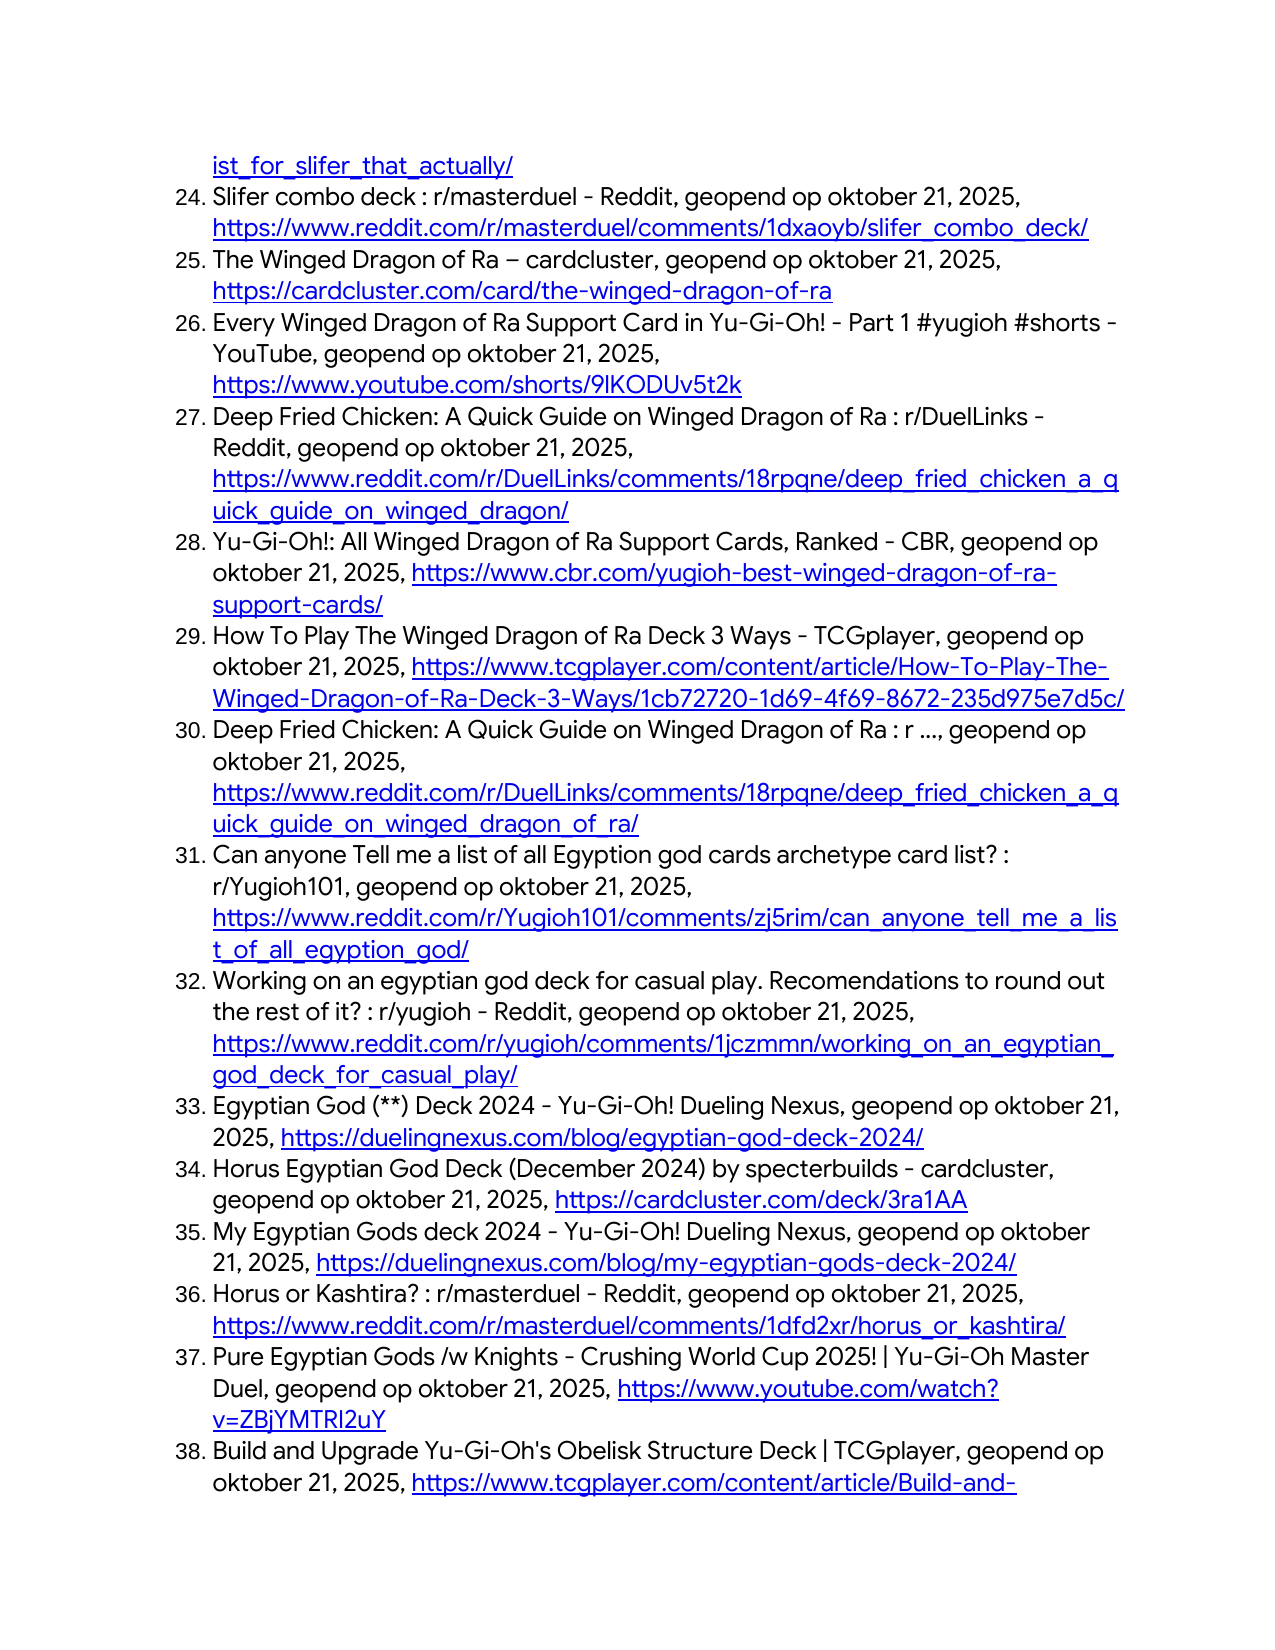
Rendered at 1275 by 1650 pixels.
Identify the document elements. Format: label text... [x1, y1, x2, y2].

list Every Winged Dragon of Ra Support Card in Yu-Gi-Oh! - Part 1 #yugioh #shorts - YouTube, geopend op oktober 21, 2025, https://www.youtube.com/shorts/9lKODUv5t2k [175, 307, 1125, 401]
list Horus or Kashtira? : r/masterduel - Reddit, geopend op oktober 21, 2025, https://www.reddit.com/r/masterduel/comments/1dfd2xr/horus_or_kashtira/ [175, 1279, 1125, 1341]
list Can anyone Tell me a list of all Egyption god cards archetype card list? : r/Yugioh101, geopend op oktober 21, 2025, https://www.reddit.com/r/Yugioh101/comments/zj5rim/can_anyone_tell_me_a_list_of_all_egyption_god/ [175, 840, 1125, 965]
list Horus Egyptian God Deck (December 2024) by specterbuilds - cardcluster, geopend op oktober 21, 2025, https://cardcluster.com/deck/3ra1AA [175, 1153, 1125, 1216]
list Egyptian God (**) Deck 2024 - Yu-Gi-Oh! Dueling Nexus, geopend op oktober 21, 2025, https://duelingnexus.com/blog/egyptian-god-deck-2024/ [175, 1091, 1125, 1153]
list Deep Fried Chicken: A Quick Guide on Winged Dragon of Ra : r/DuelLinks - Reddit, geopend op oktober 21, 2025, https://www.reddit.com/r/DuelLinks/comments/18rpqne/deep_fried_chicken_a_quick_guide_on_winged_dragon/ [175, 401, 1125, 526]
list Slifer combo deck : r/masterduel - Reddit, geopend op oktober 21, 2025, https://www.reddit.com/r/masterduel/comments/1dxaoyb/slifer_combo_deck/ [175, 181, 1125, 244]
list Yu-Gi-Oh!: All Winged Dragon of Ra Support Cards, Ranked - CBR, geopend op oktober 21, 2025, https://www.cbr.com/yugioh-best-winged-dragon-of-ra-support-cards/ [175, 526, 1125, 620]
list How To Play The Winged Dragon of Ra Deck 3 Ways - TCGplayer, geopend op oktober 21, 2025, https://www.tcgplayer.com/content/article/How-To-Play-The-Winged-Dragon-of-Ra-Deck-3-Ways/1cb72720-1d69-4f69-8672-235d975e7d5c/ [175, 620, 1125, 714]
list Deep Fried Chicken: A Quick Guide on Winged Dragon of Ra : r ..., geopend op oktober 21, 2025, https://www.reddit.com/r/DuelLinks/comments/18rpqne/deep_fried_chicken_a_quick_guide_on_winged_dragon_of_ra/ [175, 714, 1125, 840]
list Working on an egyptian god deck for casual play. Recomendations to round out the rest of it? : r/yugioh - Reddit, geopend op oktober 21, 2025, https://www.reddit.com/r/yugioh/comments/1jczmmn/working_on_an_egyptian_god_deck_for_casual_play/ [175, 965, 1125, 1091]
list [175, 1436, 1125, 1498]
list Pure Egyptian Gods /w Knights - Crushing World Cup 2025! | Yu-Gi-Oh Master Duel, geopend op oktober 21, 2025, https://www.youtube.com/watch?v=ZBjYMTRI2uY [175, 1341, 1125, 1436]
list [175, 150, 1125, 181]
list My Egyptian Gods deck 2024 - Yu-Gi-Oh! Dueling Nexus, geopend op oktober 21, 2025, https://duelingnexus.com/blog/my-egyptian-gods-deck-2024/ [175, 1216, 1125, 1279]
list The Winged Dragon of Ra – cardcluster, geopend op oktober 21, 2025, https://cardcluster.com/card/the-winged-dragon-of-ra [175, 244, 1125, 307]
